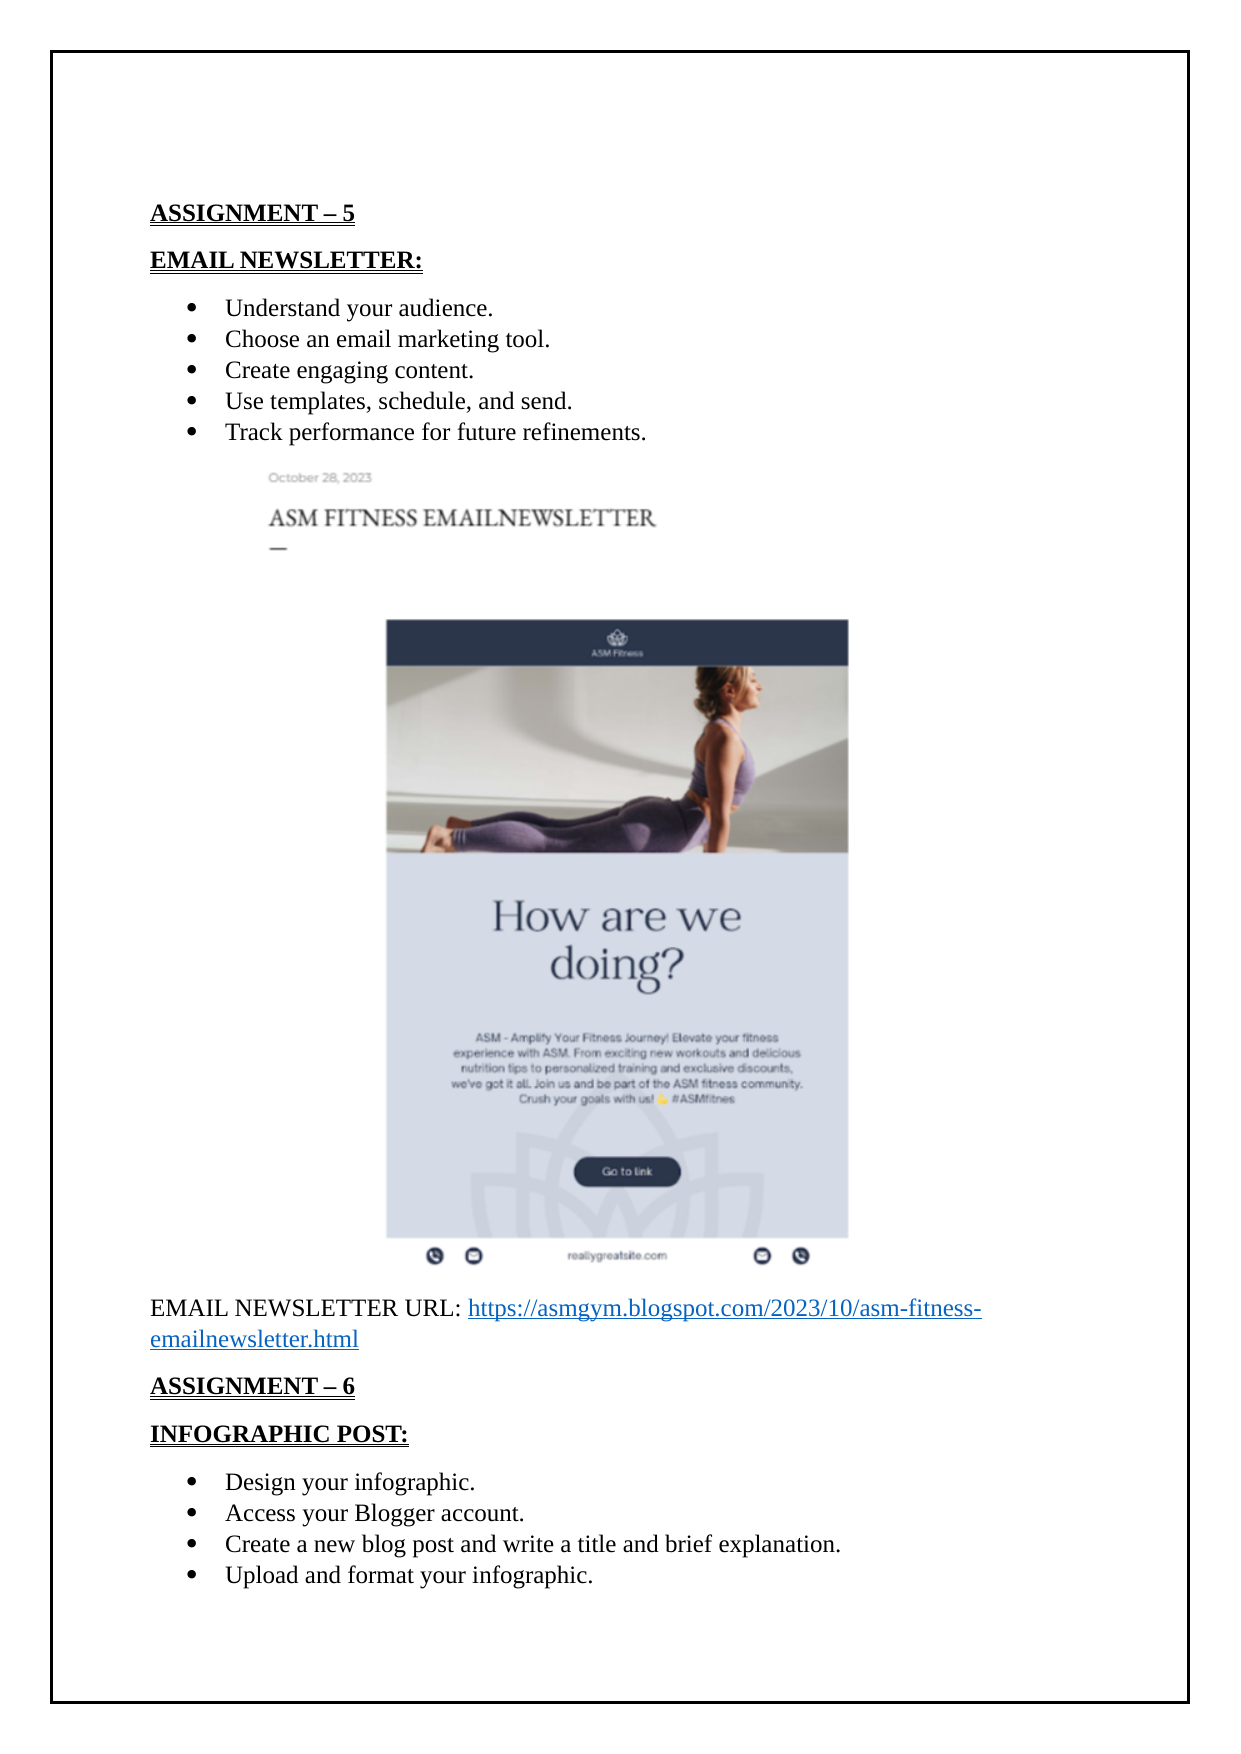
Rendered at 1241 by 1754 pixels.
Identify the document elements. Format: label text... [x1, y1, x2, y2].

list Choose an email marketing tool. [187, 324, 1090, 353]
list Understand your audience. [187, 293, 1090, 322]
text EMAIL NEWSLETTER: [150, 245, 1090, 274]
list Access your Blogger account. [187, 1498, 1090, 1527]
text EMAIL NEWSLETTER URL: https://asmgym.blogspot.com/2023/10/asm-fitness-emailnewsletter.html [150, 1293, 1090, 1352]
list Upload and format your infographic. [187, 1560, 1090, 1589]
text INFOGRAPHIC POST: [150, 1419, 1090, 1448]
text ASSIGNMENT – 6 [150, 1371, 1090, 1400]
list Create a new blog post and write a title and brief explanation. [187, 1529, 1090, 1558]
list Use templates, schedule, and send. [187, 386, 1090, 415]
list Create engaging content. [187, 355, 1090, 384]
list Track performance for future refinements. [187, 417, 1090, 446]
picture [150, 465, 949, 1274]
text ASSIGNMENT – 5 [150, 198, 1090, 226]
list Design your infographic. [187, 1467, 1090, 1496]
